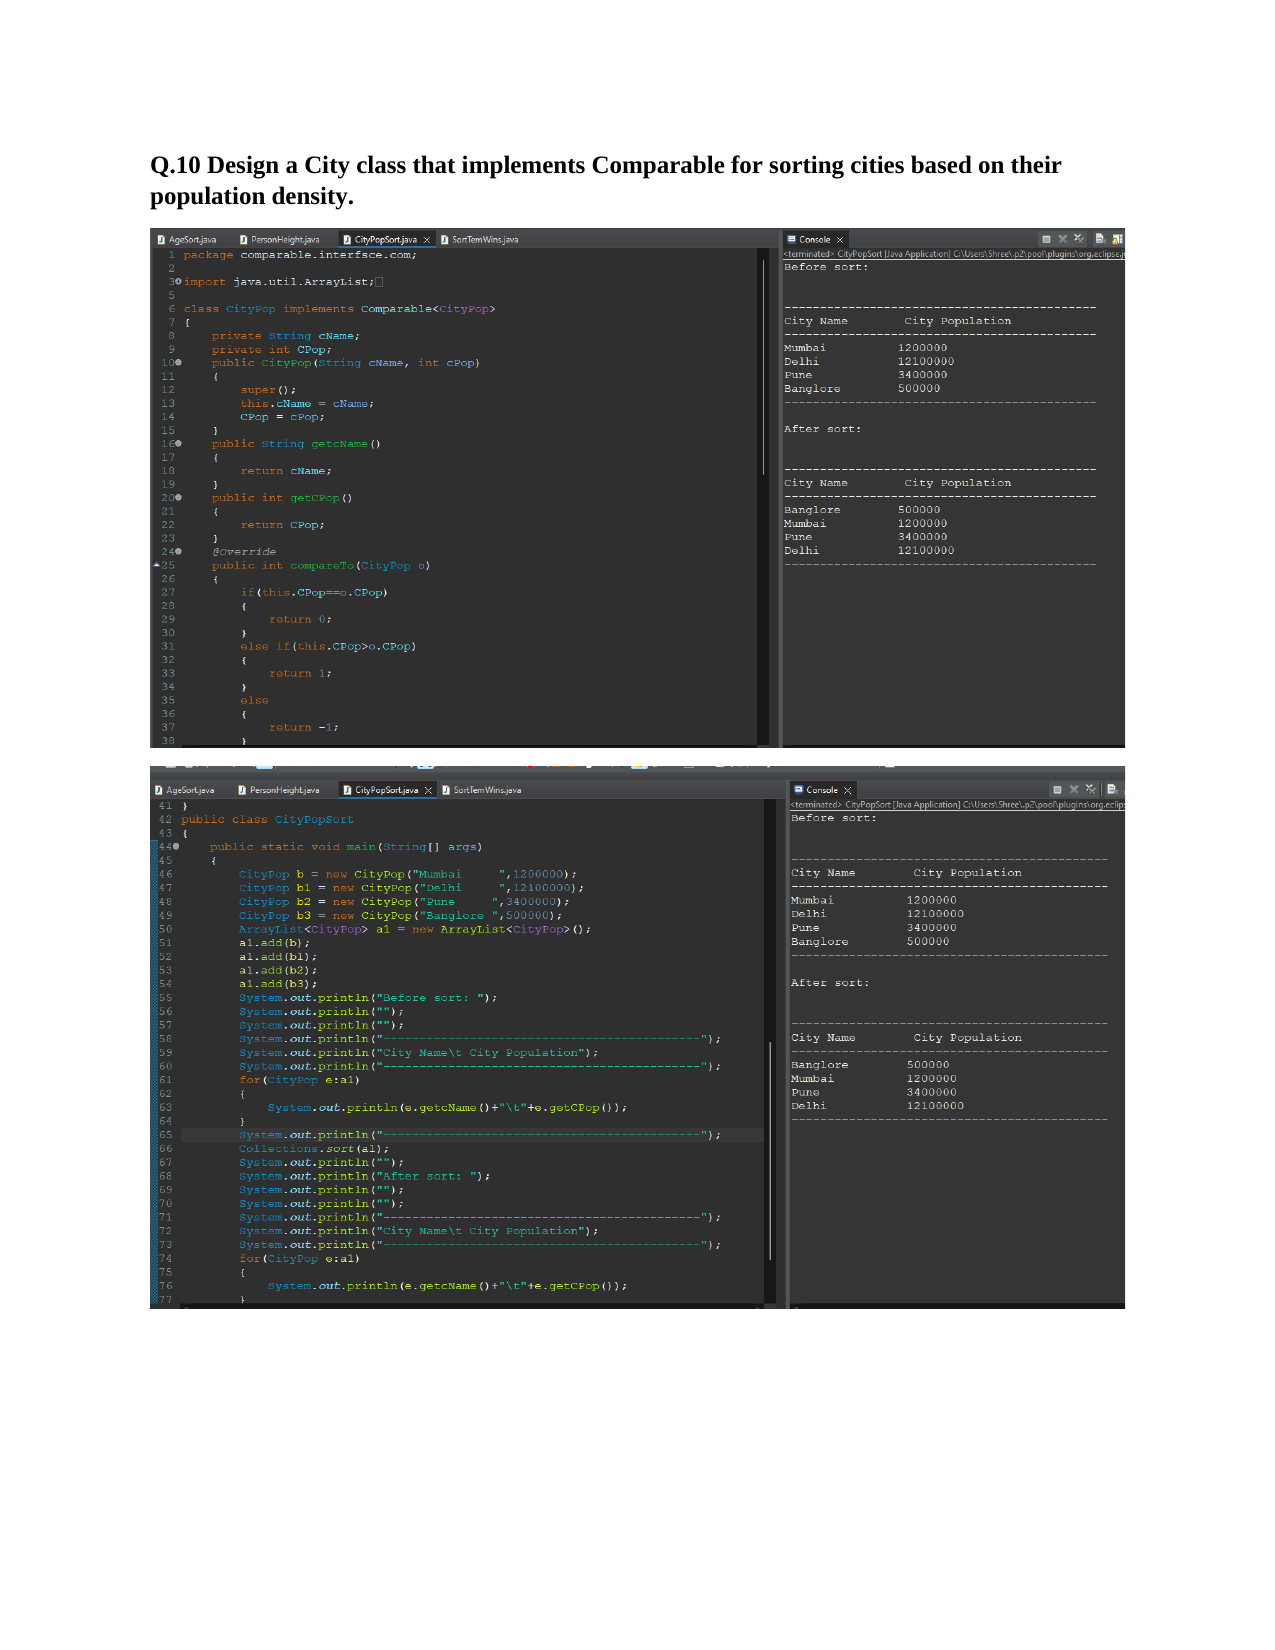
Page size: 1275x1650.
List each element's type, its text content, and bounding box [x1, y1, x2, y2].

text Q.10 Design a City class that implements Comparable for sorting cities based on their population density. [150, 150, 1125, 210]
picture [150, 766, 1125, 1309]
picture [150, 228, 1125, 748]
